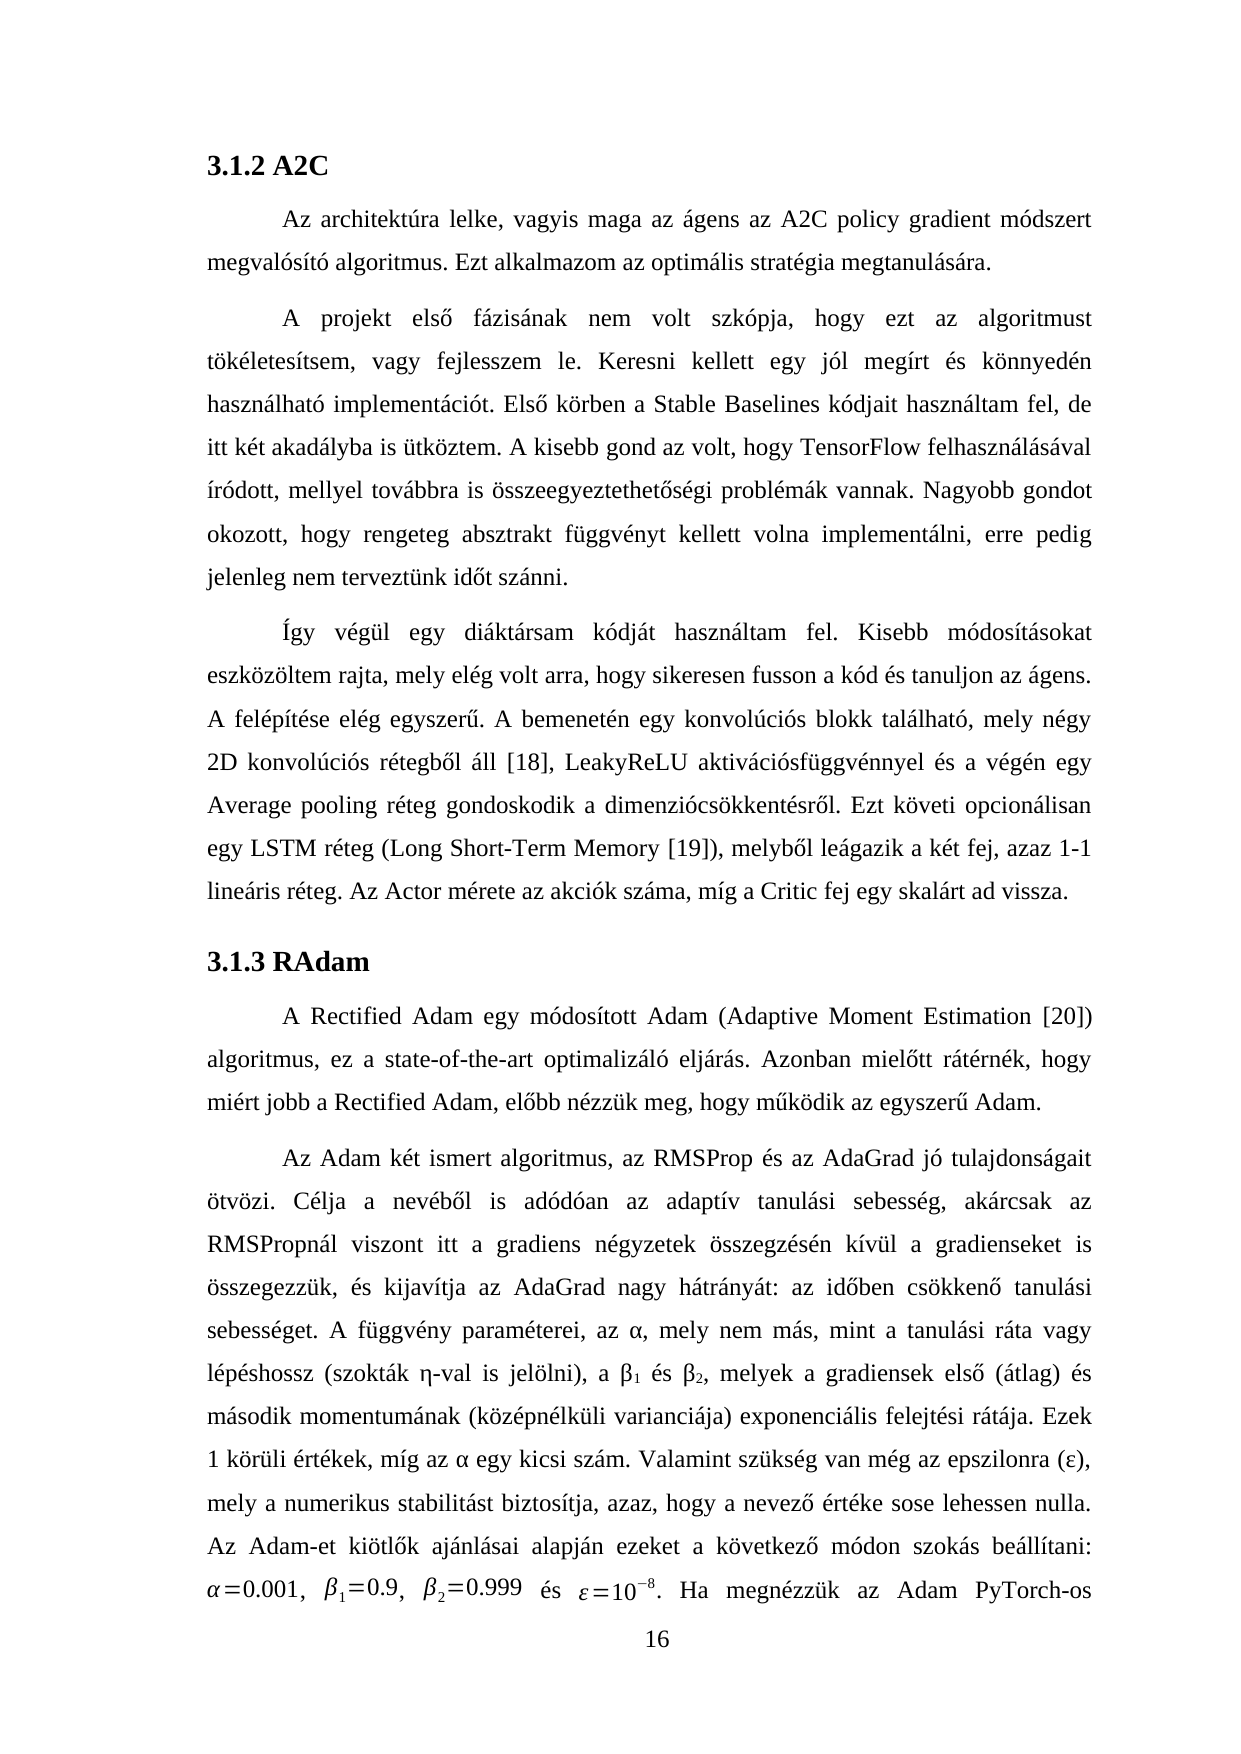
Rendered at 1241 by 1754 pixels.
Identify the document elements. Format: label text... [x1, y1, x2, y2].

subtitle A2C [207, 148, 1092, 181]
text A projekt első fázisának nem volt szkópja, hogy ezt az algoritmust tökéletesítsem, vagy fejlesszem le. Keresni kellett egy jól megírt és könnyedén használható implementációt. Első körben a Stable Baselines kódjait használtam fel, de itt két akadályba is ütköztem. A kisebb gond az volt, hogy TensorFlow felhasználásával íródott, mellyel továbbra is összeegyeztethetőségi problémák vannak. Nagyobb gondot okozott, hogy rengeteg absztrakt függvényt kellett volna implementálni, erre pedig jelenleg nem terveztünk időt szánni. [207, 303, 1092, 591]
text Így végül egy diáktársam kódját használtam fel. Kisebb módosításokat eszközöltem rajta, mely elég volt arra, hogy sikeresen fusson a kód és tanuljon az ágens. A felépítése elég egyszerű. A bemenetén egy konvolúciós blokk található, mely négy 2D konvolúciós rétegből áll, LeakyReLU aktivációsfüggvénnyel és a végén egy Average pooling réteg gondoskodik a dimenziócsökkentésről. Ezt követi opcionálisan egy LSTM réteg (Long Short-Term Memory ), melyből leágazik a két fej, azaz 1-1 lineáris réteg. Az Actor mérete az akciók száma, míg a Critic fej egy skalárt ad vissza. [207, 617, 1092, 905]
text Az architektúra lelke, vagyis maga az ágens az A2C policy gradient módszert megvalósító algoritmus. Ezt alkalmazom az optimális stratégia megtanulására. [207, 204, 1092, 276]
subtitle RAdam [207, 944, 1092, 978]
text A Rectified Adam egy módosított Adam (Adaptive Moment Estimation ) algoritmus, ez a state-of-the-art optimalizáló eljárás. Azonban mielőtt rátérnék, hogy miért jobb a Rectified Adam, előbb nézzük meg, hogy működik az egyszerű Adam. [207, 1001, 1092, 1116]
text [207, 1143, 1092, 1605]
